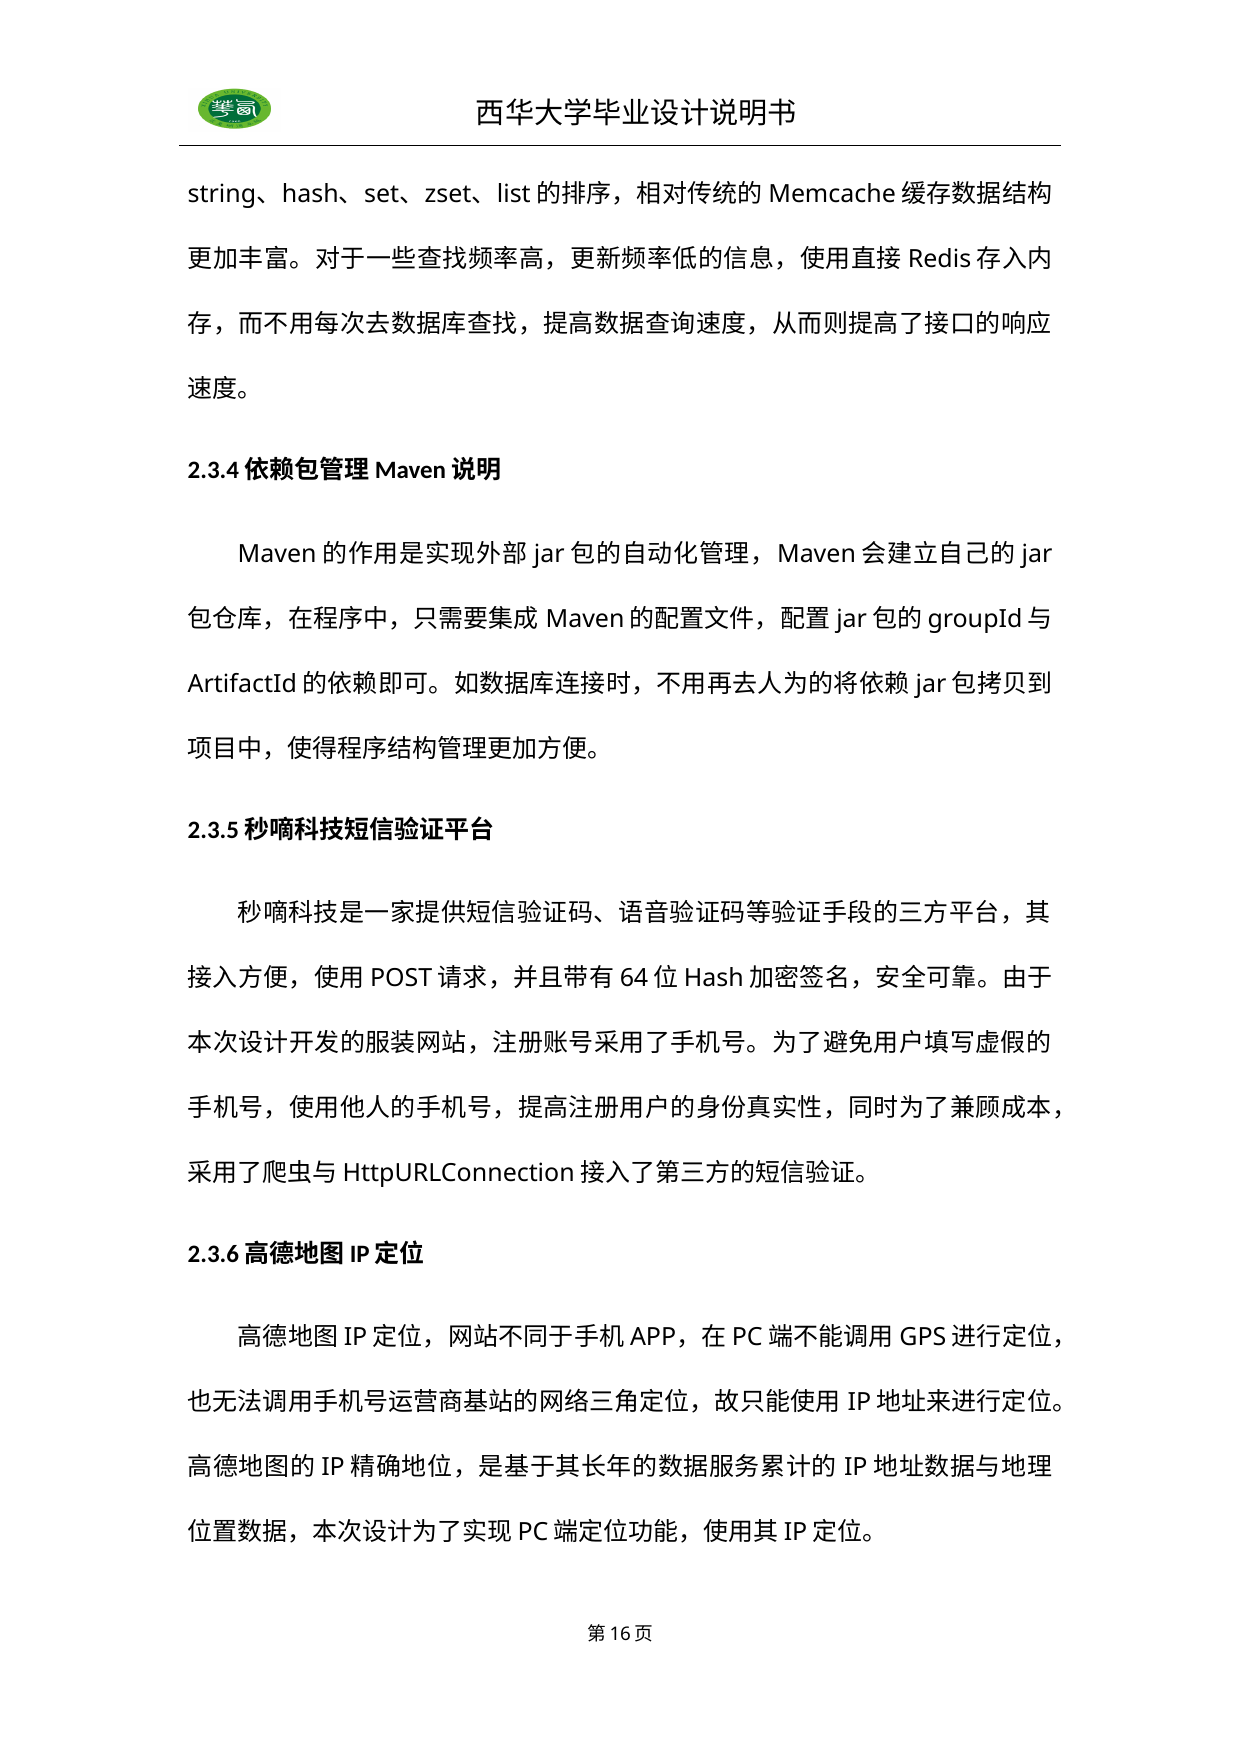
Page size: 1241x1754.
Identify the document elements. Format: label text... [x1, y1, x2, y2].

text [187, 159, 1053, 419]
text 2.3.4 依赖包管理Maven说明 [187, 436, 1053, 501]
text 高德地图IP定位，网站不同于手机APP，在PC端不能调用GPS进行定位，也无法调用手机号运营商基站的网络三角定位，故只能使用IP地址来进行定位。高德地图的IP精确地位，是基于其长年的数据服务累计的IP地址数据与地理位置数据，本次设计为了实现PC端定位功能，使用其IP定位。 [187, 1302, 1053, 1562]
text 2.3.6 高德地图IP定位 [187, 1219, 1053, 1284]
text 2.3.5 秒嘀科技短信验证平台 [187, 795, 1053, 860]
text Maven的作用是实现外部jar包的自动化管理，Maven会建立自己的jar包仓库，在程序中，只需要集成Maven的配置文件，配置jar包的groupId与ArtifactId的依赖即可。如数据库连接时，不用再去人为的将依赖jar包拷贝到项目中，使得程序结构管理更加方便。 [187, 519, 1053, 779]
text 秒嘀科技是一家提供短信验证码、语音验证码等验证手段的三方平台，其接入方便，使用POST请求，并且带有64位Hash加密签名，安全可靠。由于本次设计开发的服装网站，注册账号采用了手机号。为了避免用户填写虚假的手机号，使用他人的手机号，提高注册用户的身份真实性，同时为了兼顾成本，采用了爬虫与HttpURLConnection接入了第三方的短信验证。 [187, 878, 1053, 1203]
picture [187, 88, 282, 133]
